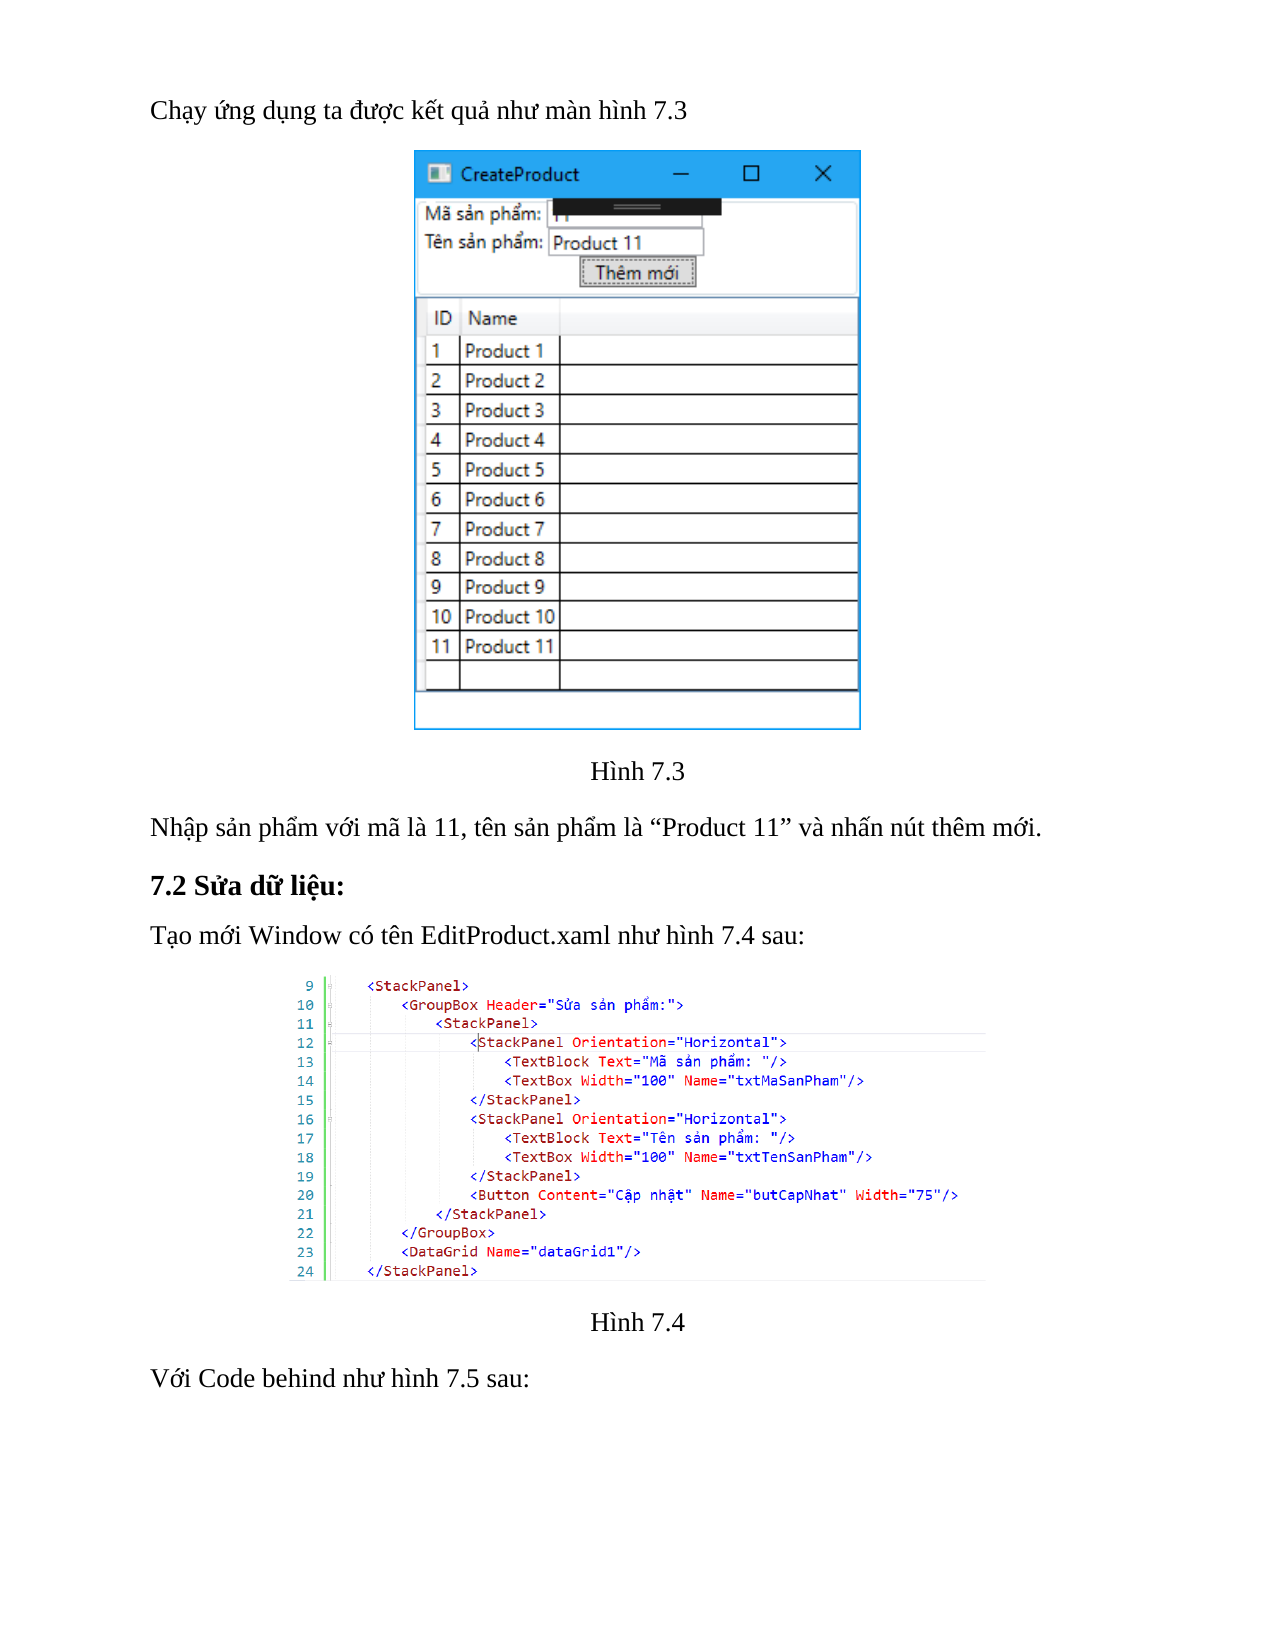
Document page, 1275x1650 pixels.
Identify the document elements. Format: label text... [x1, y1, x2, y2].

picture [414, 150, 861, 730]
subtitle 7.2 Sửa dữ liệu: [150, 868, 1125, 902]
text Chạy ứng dụng ta được kết quả như màn hình 7.3 [150, 94, 1125, 125]
text Hình 7.3 [150, 755, 1125, 786]
text Nhập sản phẩm với mã là 11, tên sản phẩm là “Product 11” và nhấn nút thêm mới. [150, 812, 1125, 843]
text Với Code behind như hình 7.5 sau: [150, 1362, 1125, 1394]
text Tạo mới Window có tên EditProduct.xaml như hình 7.4 sau: [150, 919, 1125, 950]
picture [289, 975, 986, 1281]
text Hình 7.4 [150, 1306, 1125, 1337]
